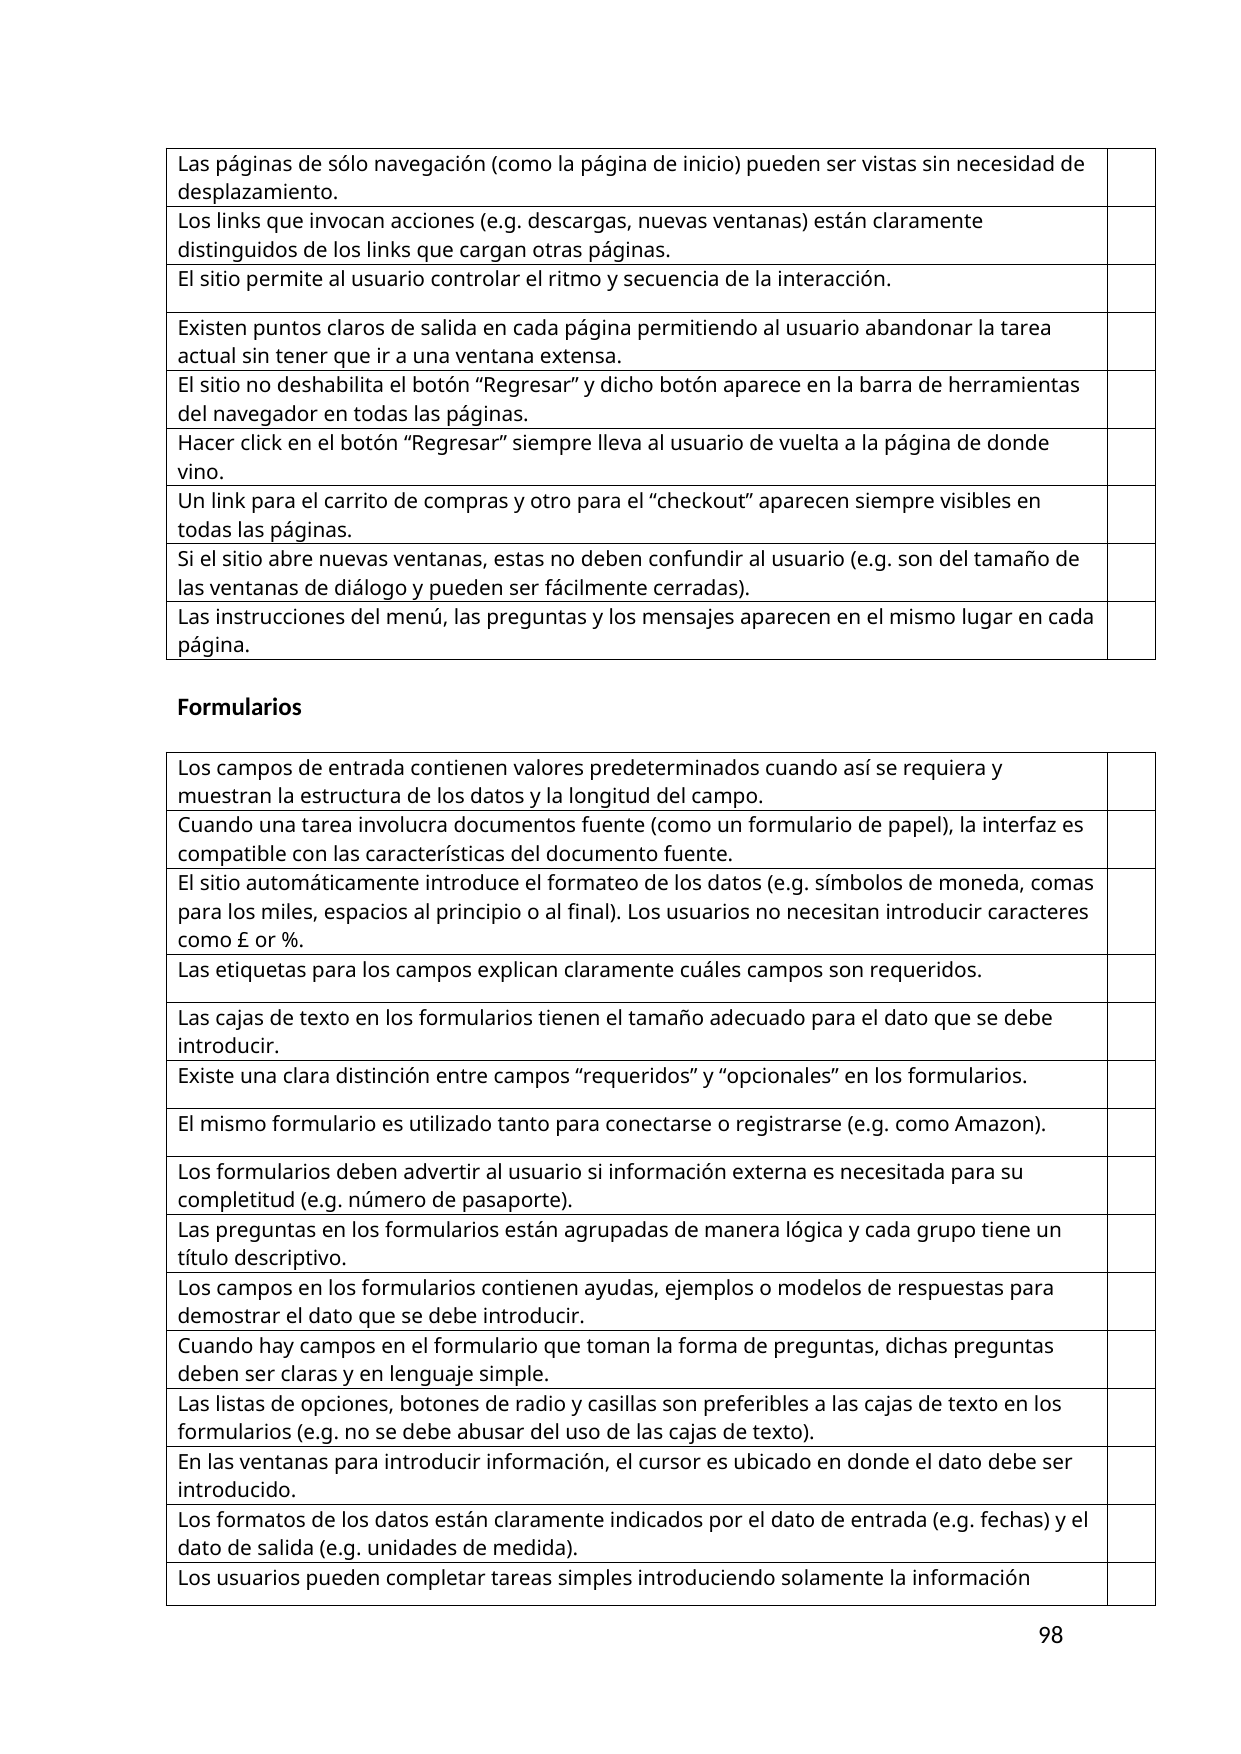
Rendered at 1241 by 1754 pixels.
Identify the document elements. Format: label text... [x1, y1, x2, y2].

table_cell [1108, 955, 1155, 1002]
table_cell [1108, 1563, 1155, 1605]
table_cell [1108, 207, 1155, 263]
table_cell Existen puntos claros de salida en cada página permitiendo al usuario abandonar la tarea actual sin tener que ir a una ventana extensa. [167, 313, 1107, 369]
table_header [1108, 753, 1155, 809]
table_cell Las etiquetas para los campos explican claramente cuáles campos son requeridos. [167, 955, 1107, 1002]
text Formularios [177, 691, 1063, 721]
table_cell [1108, 544, 1155, 601]
table_cell [1108, 1273, 1155, 1330]
table_cell El sitio automáticamente introduce el formateo de los datos (e.g. símbolos de moneda, comas para los miles, espacios al principio o al final). Los usuarios no necesitan introducir caracteres como £ or %. [167, 869, 1107, 954]
table_cell Los formatos de los datos están claramente indicados por el dato de entrada (e.g. fechas) y el dato de salida (e.g. unidades de medida). [167, 1505, 1107, 1562]
table_cell [1108, 869, 1155, 954]
table_cell [1108, 1447, 1155, 1504]
table_cell [1108, 149, 1155, 206]
table_cell Existe una clara distinción entre campos “requeridos” y “opcionales” en los formularios. [167, 1061, 1107, 1108]
table_cell [1108, 1061, 1155, 1108]
table_cell El sitio no deshabilita el botón “Regresar” y dicho botón aparece en la barra de herramientas del navegador en todas las páginas. [167, 371, 1107, 427]
table_cell [1108, 1215, 1155, 1272]
table_cell Las cajas de texto en los formularios tienen el tamaño adecuado para el dato que se debe introducir. [167, 1003, 1107, 1060]
table_cell [1108, 1109, 1155, 1156]
table_cell [1108, 313, 1155, 369]
table_cell [1108, 1505, 1155, 1562]
table_cell [1108, 1389, 1155, 1446]
table_cell Cuando hay campos en el formulario que toman la forma de preguntas, dichas preguntas deben ser claras y en lenguaje simple. [167, 1331, 1107, 1388]
table_cell Las listas de opciones, botones de radio y casillas son preferibles a las cajas de texto en los formularios (e.g. no se debe abusar del uso de las cajas de texto). [167, 1389, 1107, 1446]
table_cell [1108, 1003, 1155, 1060]
table_header Los campos de entrada contienen valores predeterminados cuando así se requiera y muestran la estructura de los datos y la longitud del campo. [167, 753, 1107, 809]
table_cell Un link para el carrito de compras y otro para el “checkout” aparecen siempre visibles en todas las páginas. [167, 486, 1107, 543]
table_cell Los campos en los formularios contienen ayudas, ejemplos o modelos de respuestas para demostrar el dato que se debe introducir. [167, 1273, 1107, 1330]
table_cell [1108, 602, 1155, 659]
table_cell [1108, 811, 1155, 867]
table_cell En las ventanas para introducir información, el cursor es ubicado en donde el dato debe ser introducido. [167, 1447, 1107, 1504]
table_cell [167, 1563, 1107, 1605]
table_cell [1108, 429, 1155, 485]
table_cell Las páginas de sólo navegación (como la página de inicio) pueden ser vistas sin necesidad de desplazamiento. [167, 149, 1107, 206]
table_cell [1108, 486, 1155, 543]
table_cell Los formularios deben advertir al usuario si información externa es necesitada para su completitud (e.g. número de pasaporte). [167, 1157, 1107, 1214]
table_cell Las instrucciones del menú, las preguntas y los mensajes aparecen en el mismo lugar en cada página. [167, 602, 1107, 659]
table_cell Cuando una tarea involucra documentos fuente (como un formulario de papel), la interfaz es compatible con las características del documento fuente. [167, 811, 1107, 867]
table_cell [1108, 371, 1155, 427]
table_cell Los links que invocan acciones (e.g. descargas, nuevas ventanas) están claramente distinguidos de los links que cargan otras páginas. [167, 207, 1107, 263]
table_cell El sitio permite al usuario controlar el ritmo y secuencia de la interacción. [167, 265, 1107, 312]
table_cell El mismo formulario es utilizado tanto para conectarse o registrarse (e.g. como Amazon). [167, 1109, 1107, 1156]
table_cell [1108, 1331, 1155, 1388]
table_cell [1108, 1157, 1155, 1214]
table_cell Hacer click en el botón “Regresar” siempre lleva al usuario de vuelta a la página de donde vino. [167, 429, 1107, 485]
table_cell Si el sitio abre nuevas ventanas, estas no deben confundir al usuario (e.g. son del tamaño de las ventanas de diálogo y pueden ser fácilmente cerradas). [167, 544, 1107, 601]
table_cell Las preguntas en los formularios están agrupadas de manera lógica y cada grupo tiene un título descriptivo. [167, 1215, 1107, 1272]
table_cell [1108, 265, 1155, 312]
